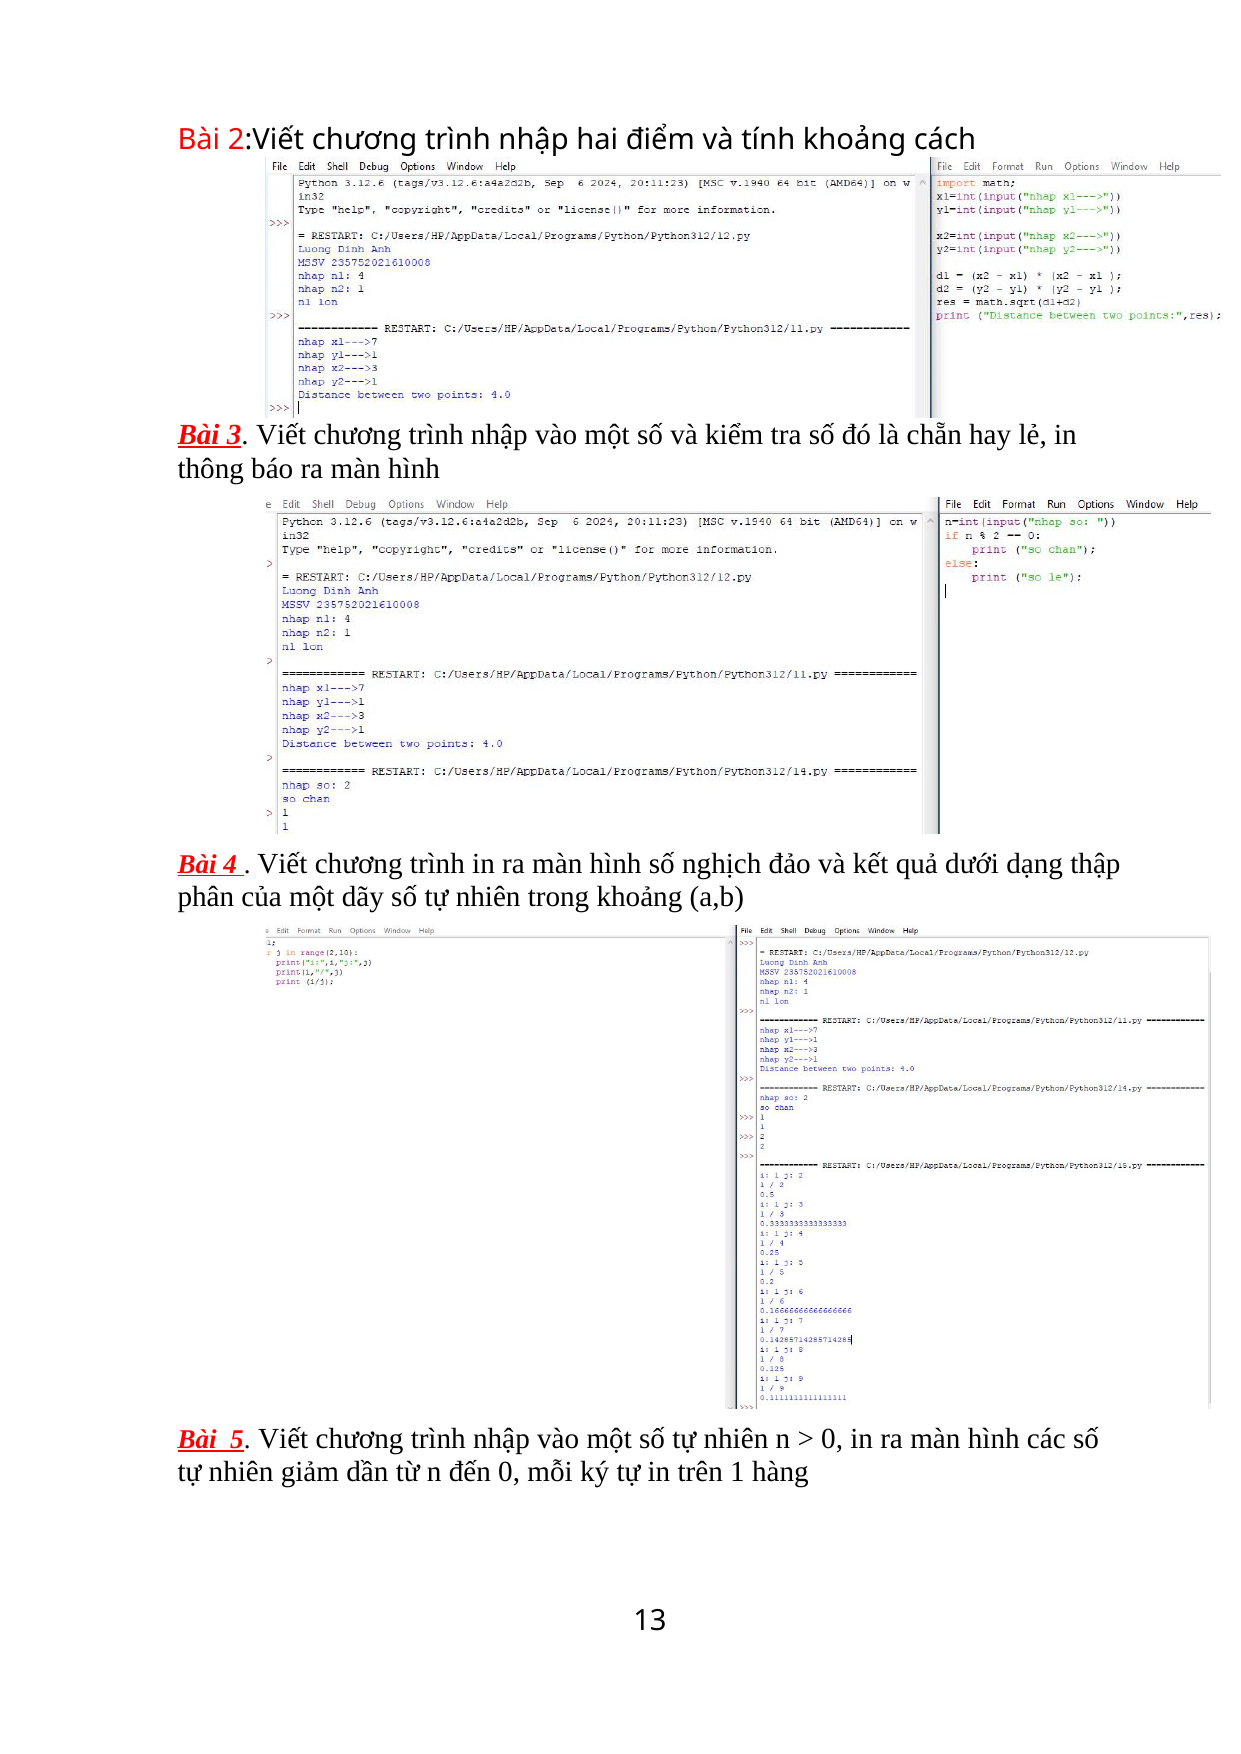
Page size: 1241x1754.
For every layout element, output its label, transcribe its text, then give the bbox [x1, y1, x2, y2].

picture [265, 925, 1211, 1409]
picture [265, 157, 1221, 418]
text Bài 5. Viết chương trình nhập vào một số tự nhiên n > 0, in ra màn hình các số tự nhiên giảm dần từ n đến 0, mỗi ký tự in trên 1 hàng [177, 1421, 1122, 1488]
text Bài 3. Viết chương trình nhập vào một số và kiểm tra số đó là chẵn hay lẻ, in thông báo ra màn hình [177, 417, 1122, 484]
picture [265, 497, 1211, 834]
text Bài 2:Viết chương trình nhập hai điểm và tính khoảng cách [177, 118, 1122, 158]
text Bài 4 . Viết chương trình in ra màn hình số nghịch đảo và kết quả dưới dạng thập phân của một dãy số tự nhiên trong khoảng (a,b) [177, 846, 1122, 913]
